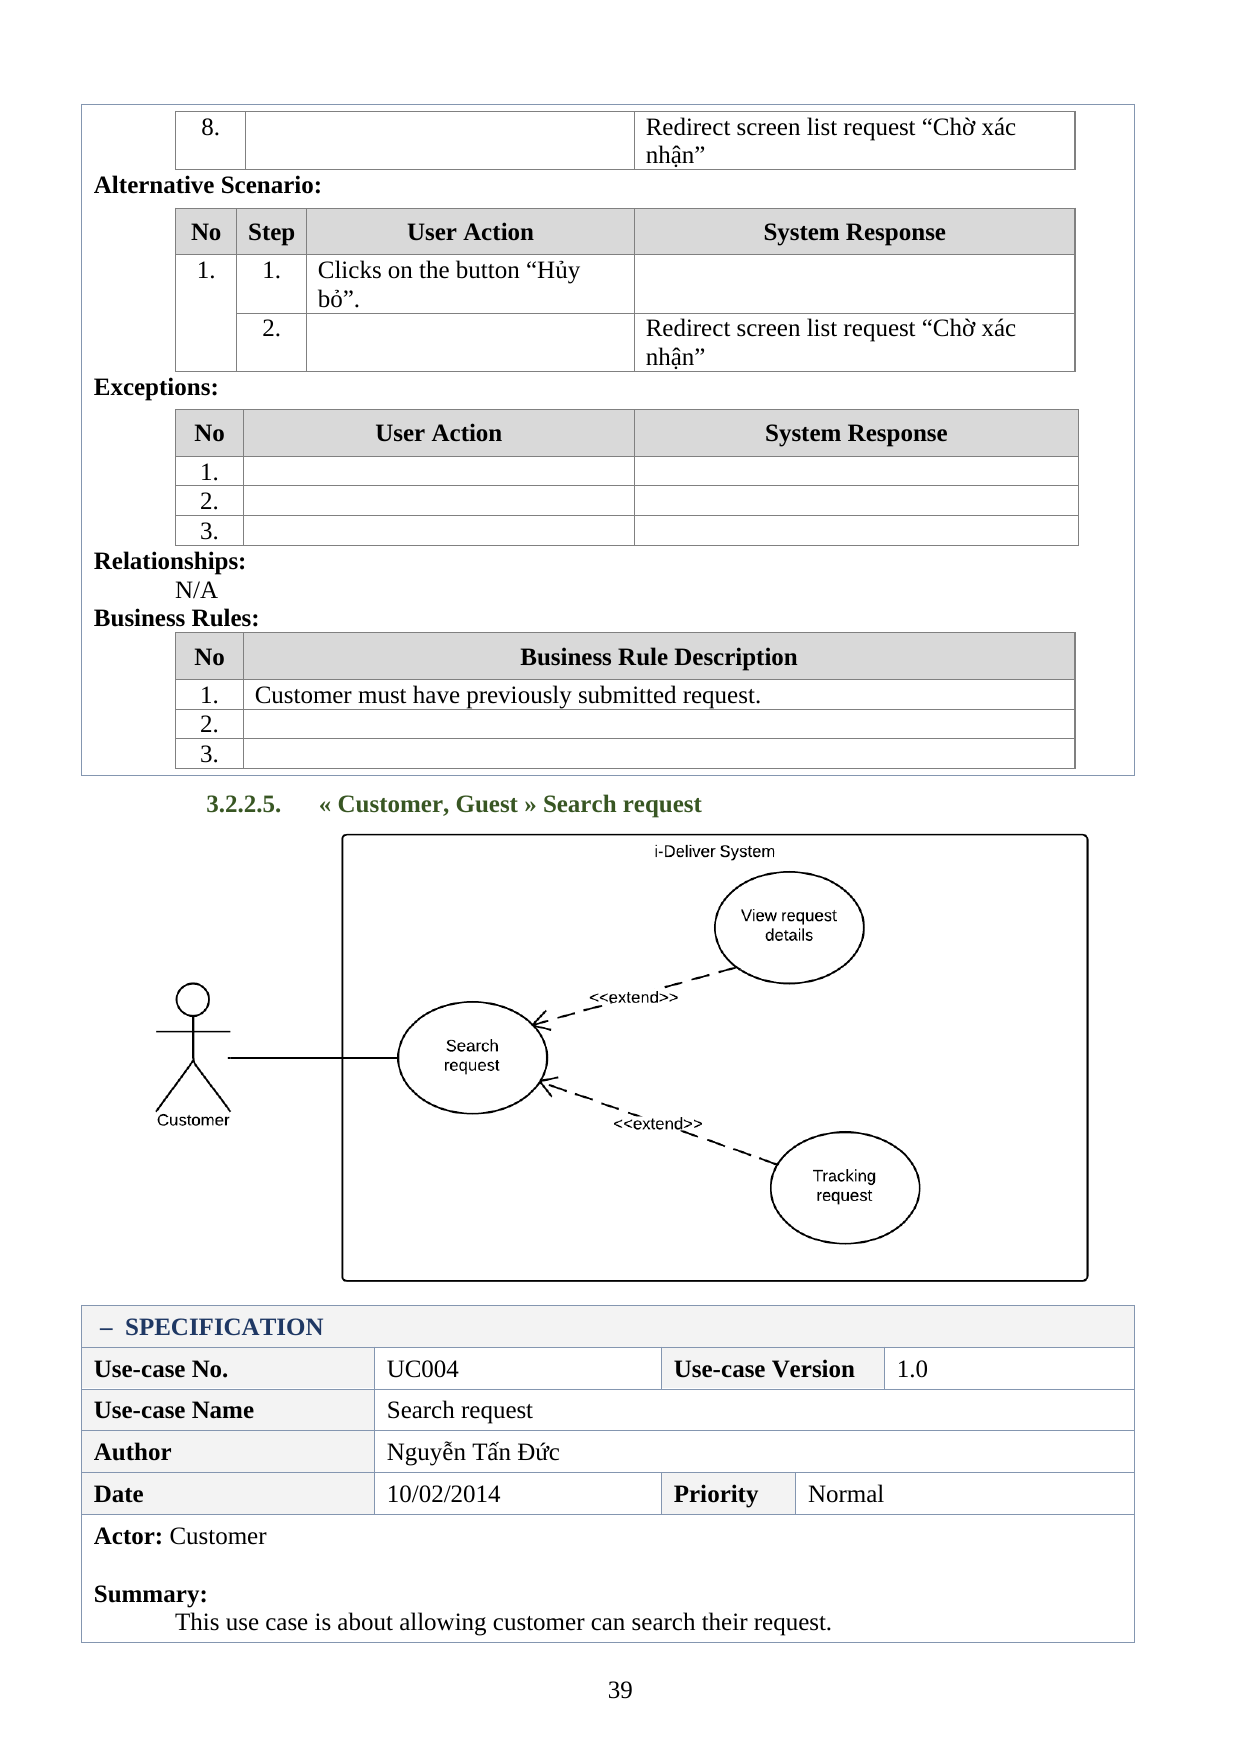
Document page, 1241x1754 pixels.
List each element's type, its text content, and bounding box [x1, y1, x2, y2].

table_header – SPECIFICATION [82, 1306, 1134, 1347]
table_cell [82, 1515, 1134, 1642]
table_cell Nguyễn Tấn Đức [375, 1431, 1134, 1472]
table_cell 1.0 [885, 1348, 1134, 1388]
table_cell Author [82, 1431, 374, 1472]
table_cell Normal [796, 1473, 1134, 1514]
table_cell Priority [662, 1473, 795, 1514]
table_cell Date [82, 1473, 374, 1514]
table_cell UC004 [375, 1348, 661, 1388]
table_cell Use-case Name [82, 1390, 374, 1430]
table_cell Search request [375, 1390, 1134, 1430]
subtitle « Customer, Guest » Search request [206, 789, 1146, 818]
table_cell 10/02/2014 [375, 1473, 661, 1514]
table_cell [82, 105, 1134, 775]
picture [150, 832, 1091, 1286]
table_cell Use-case Version [662, 1348, 884, 1388]
table_cell Use-case No. [82, 1348, 374, 1388]
